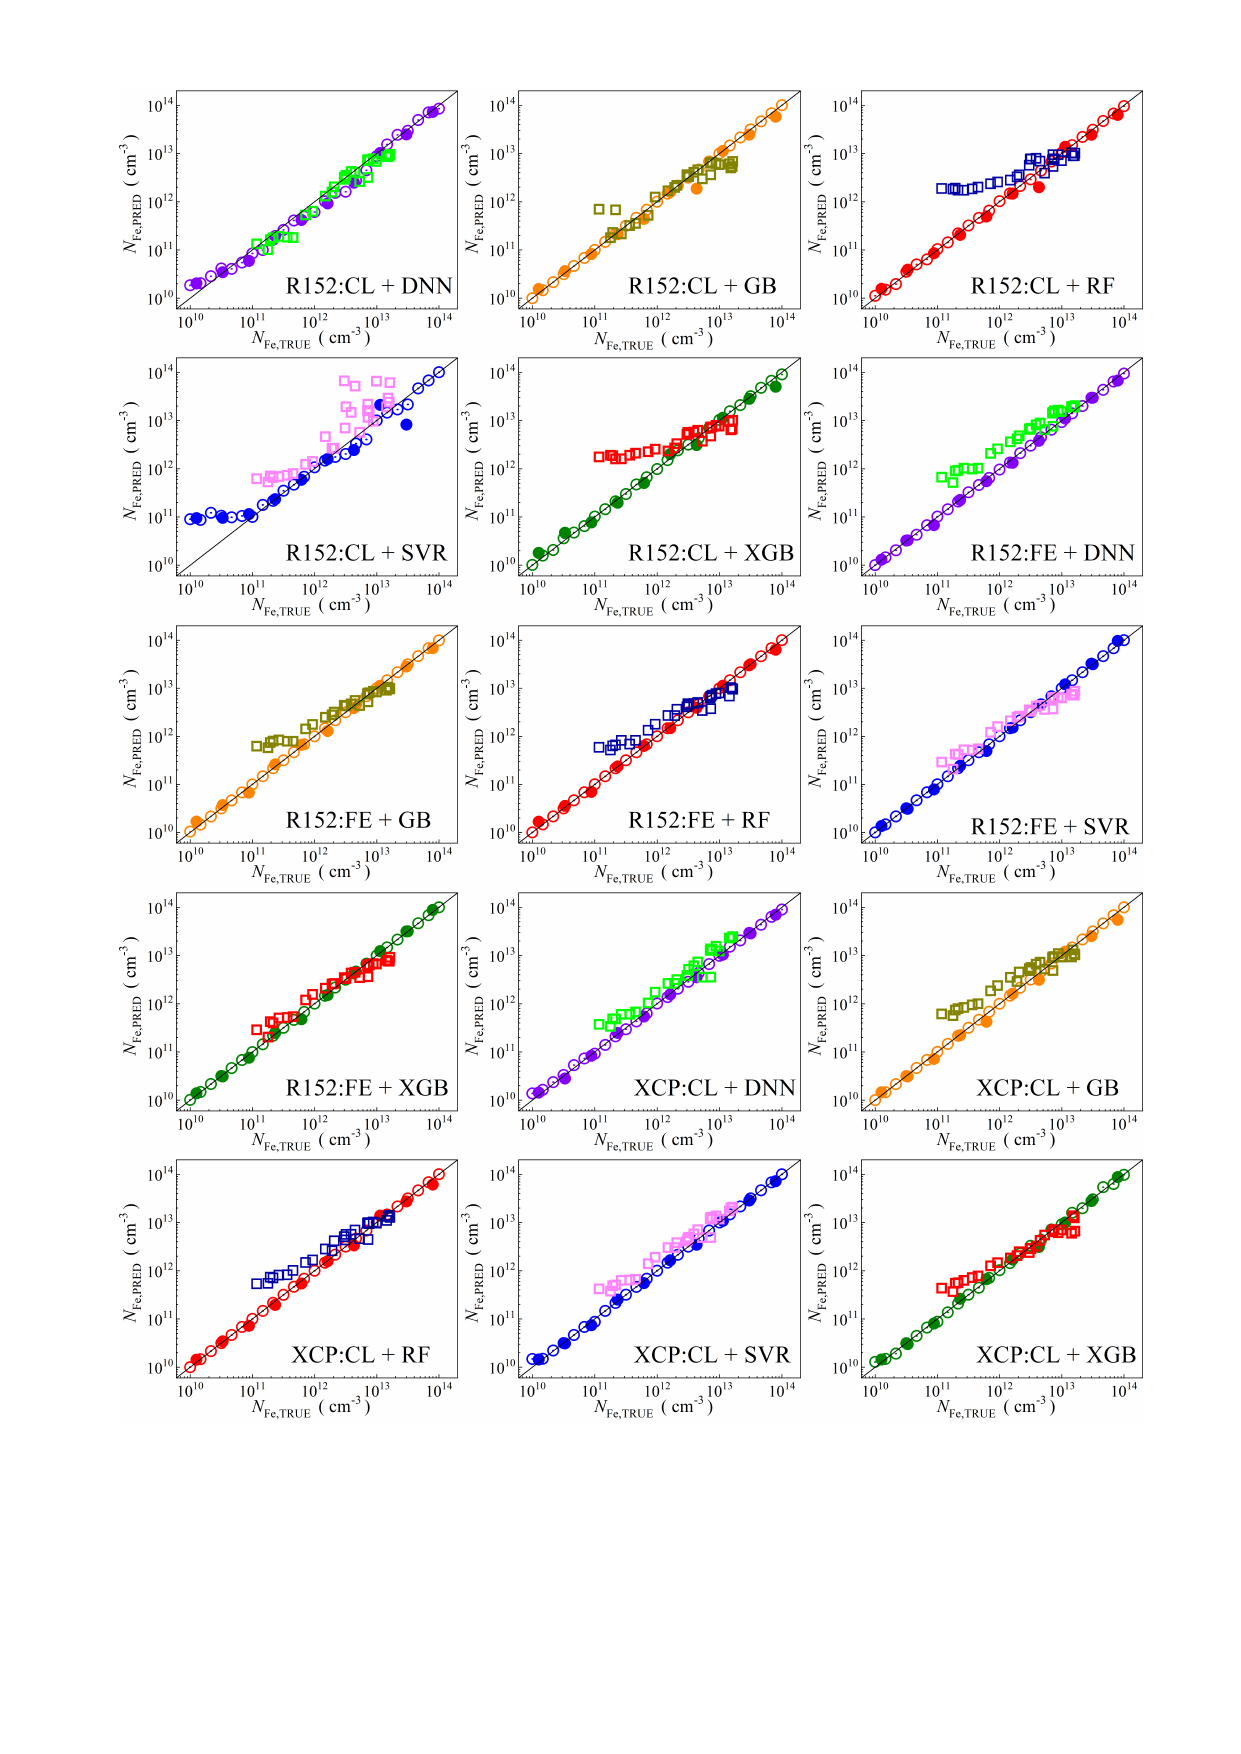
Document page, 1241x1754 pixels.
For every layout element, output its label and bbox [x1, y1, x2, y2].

picture [118, 356, 1146, 621]
picture [118, 88, 1146, 354]
picture [118, 890, 1146, 1156]
picture [118, 623, 1146, 888]
picture [118, 1157, 1146, 1423]
